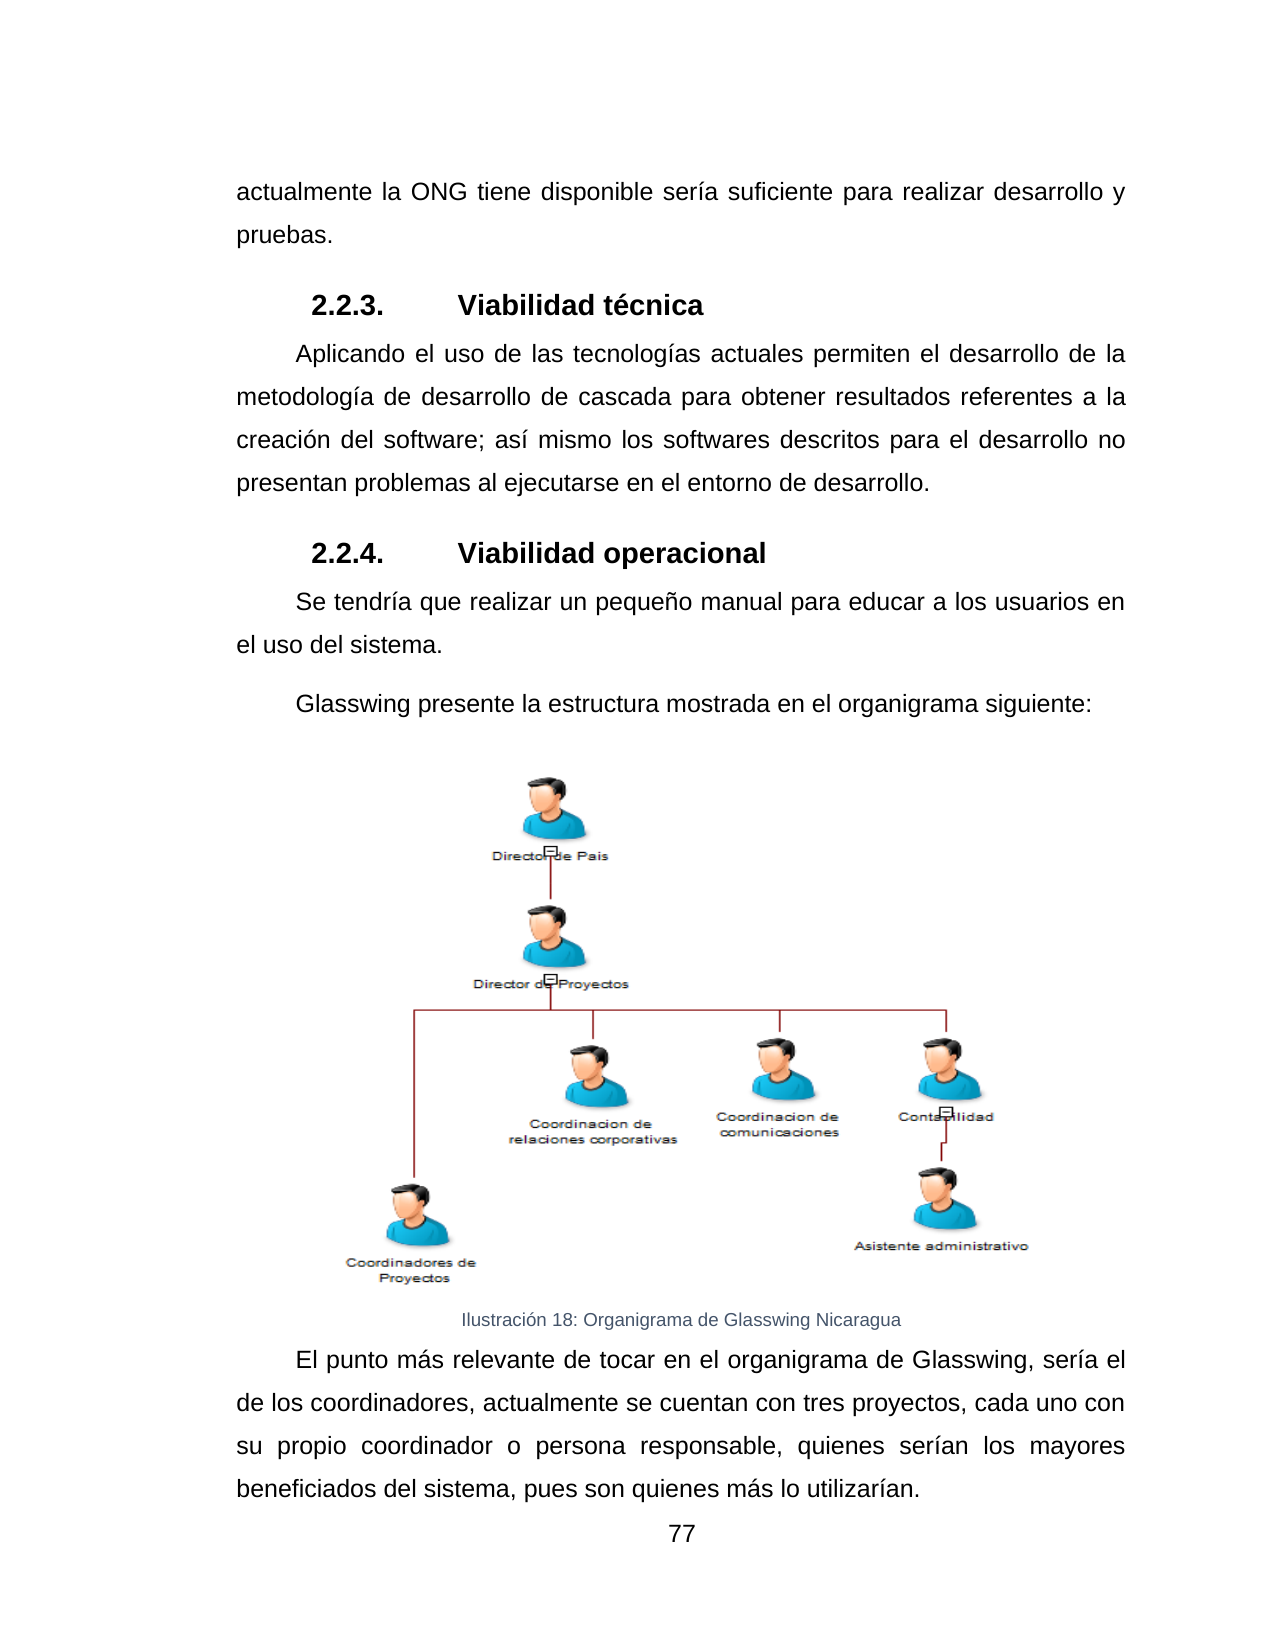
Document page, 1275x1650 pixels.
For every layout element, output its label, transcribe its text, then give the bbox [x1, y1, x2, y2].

picture [332, 769, 1032, 1300]
text Aplicando el uso de las tecnologías actuales permiten el desarrollo de la metodología de desarrollo de cascada para obtener resultados referentes a la creación del software; así mismo los softwares descritos para el desarrollo no presentan problemas al ejecutarse en el entorno de desarrollo. [236, 339, 1127, 497]
subtitle Viabilidad operacional [311, 536, 1127, 570]
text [236, 177, 1127, 249]
text Glasswing presente la estructura mostrada en el organigrama siguiente: [236, 689, 1127, 718]
text Se tendría que realizar un pequeño manual para educar a los usuarios en el uso del sistema. [236, 587, 1127, 658]
subtitle Viabilidad técnica [311, 288, 1127, 322]
